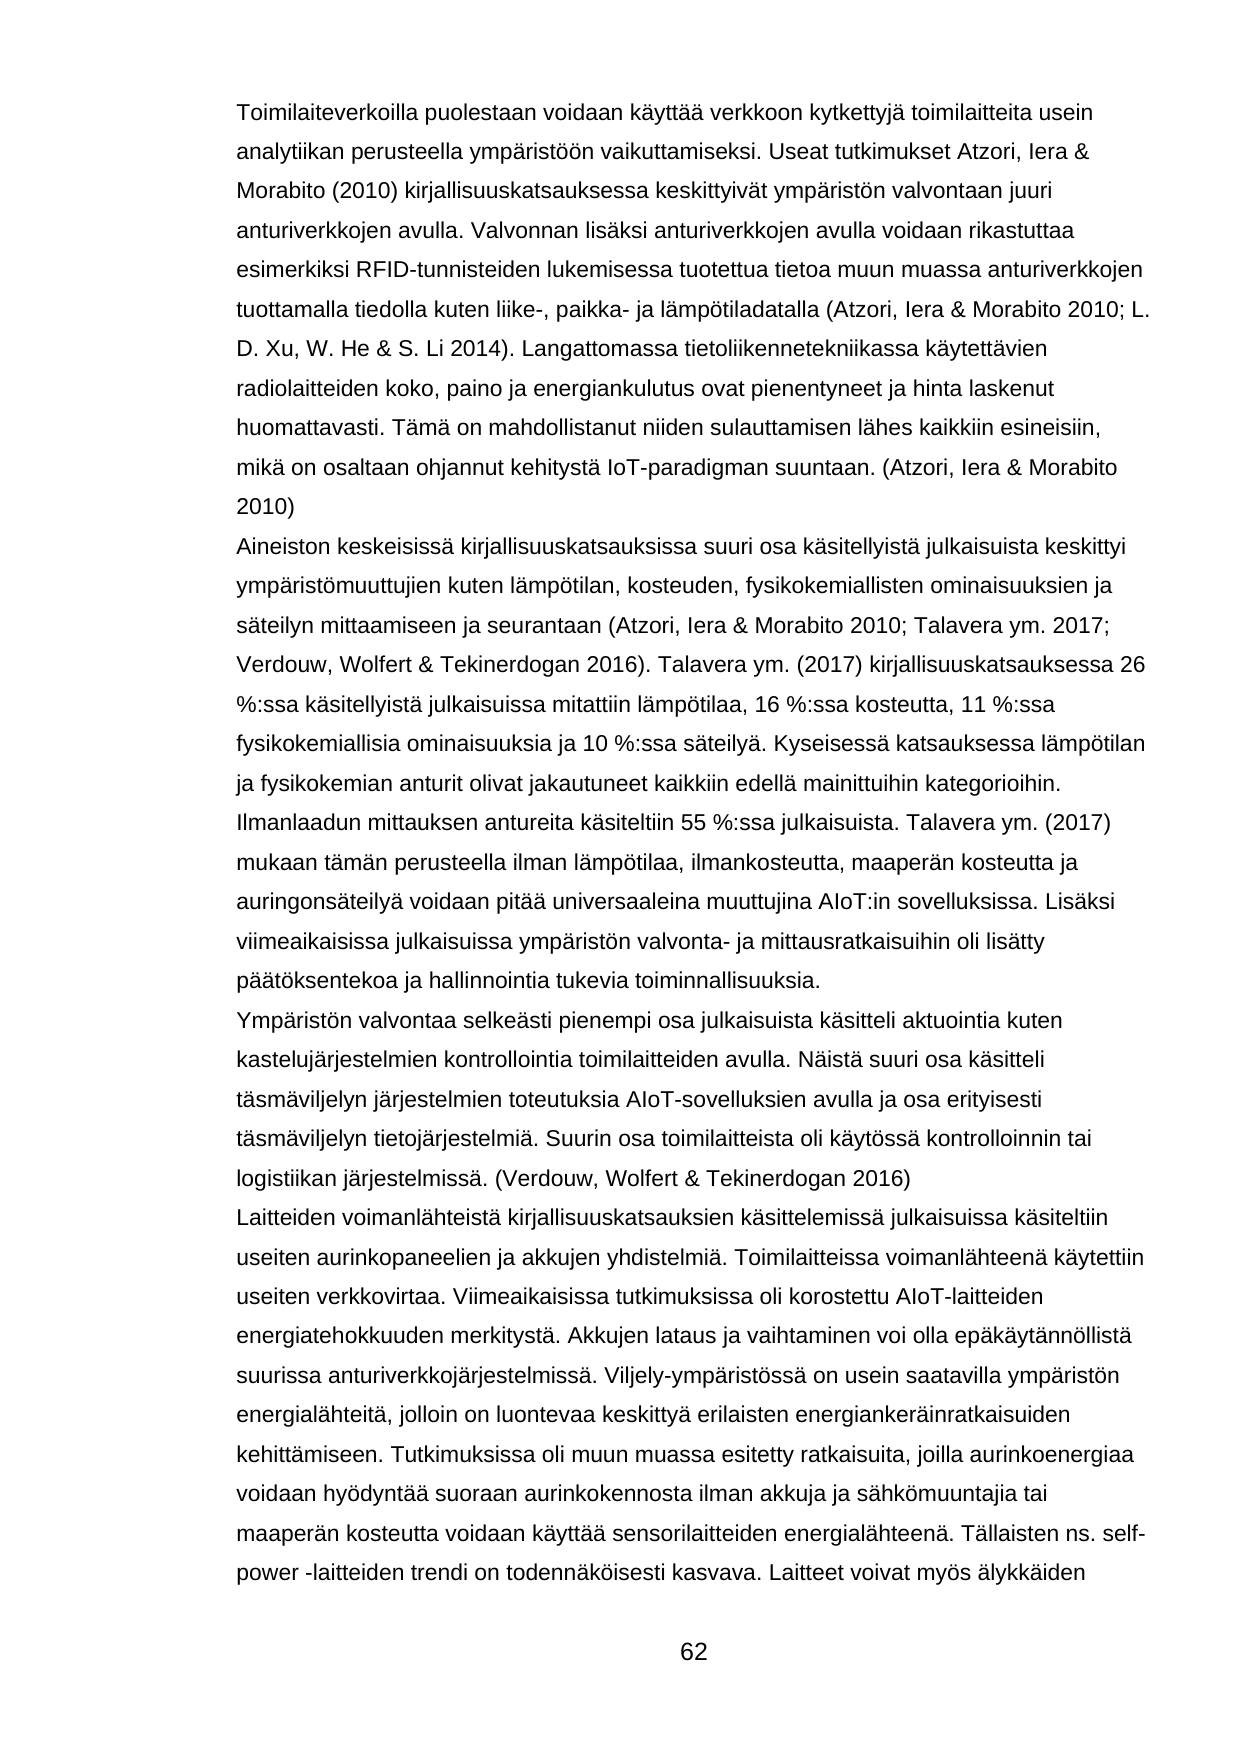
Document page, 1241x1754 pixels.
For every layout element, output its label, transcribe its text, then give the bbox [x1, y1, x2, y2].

text Ympäristön valvontaa selkeästi pienempi osa julkaisuista käsitteli aktuointia kuten kastelujärjestelmien kontrollointia toimilaitteiden avulla. Näistä suuri osa käsitteli täsmäviljelyn järjestelmien toteutuksia AIoT-sovelluksien avulla ja osa erityisesti täsmäviljelyn tietojärjestelmiä. Suurin osa toimilaitteista oli käytössä kontrolloinnin tai logistiikan järjestelmissä. (Verdouw, Wolfert & Tekinerdogan 2016) [236, 1007, 1152, 1191]
text Aineiston keskeisissä kirjallisuuskatsauksissa suuri osa käsitellyistä julkaisuista keskittyi ympäristömuuttujien kuten lämpötilan, kosteuden, fysikokemiallisten ominaisuuksien ja säteilyn mittaamiseen ja seurantaan (Atzori, Iera & Morabito 2010; Talavera ym. 2017; Verdouw, Wolfert & Tekinerdogan 2016). Talavera ym. (2017) kirjallisuuskatsauksessa 26 %:ssa käsitellyistä julkaisuissa mitattiin lämpötilaa, 16 %:ssa kosteutta, 11 %:ssa fysikokemiallisia ominaisuuksia ja 10 %:ssa säteilyä. Kyseisessä katsauksessa lämpötilan ja fysikokemian anturit olivat jakautuneet kaikkiin edellä mainittuihin kategorioihin. Ilmanlaadun mittauksen antureita käsiteltiin 55 %:ssa julkaisuista. Talavera ym. (2017) mukaan tämän perusteella ilman lämpötilaa, ilmankosteutta, maaperän kosteutta ja auringonsäteilyä voidaan pitää universaaleina muuttujina AIoT:in sovelluksissa. Lisäksi viimeaikaisissa julkaisuissa ympäristön valvonta- ja mittausratkaisuihin oli lisätty päätöksentekoa ja hallinnointia tukevia toiminnallisuuksia. [236, 533, 1152, 993]
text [236, 98, 1152, 520]
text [236, 1204, 1152, 1586]
